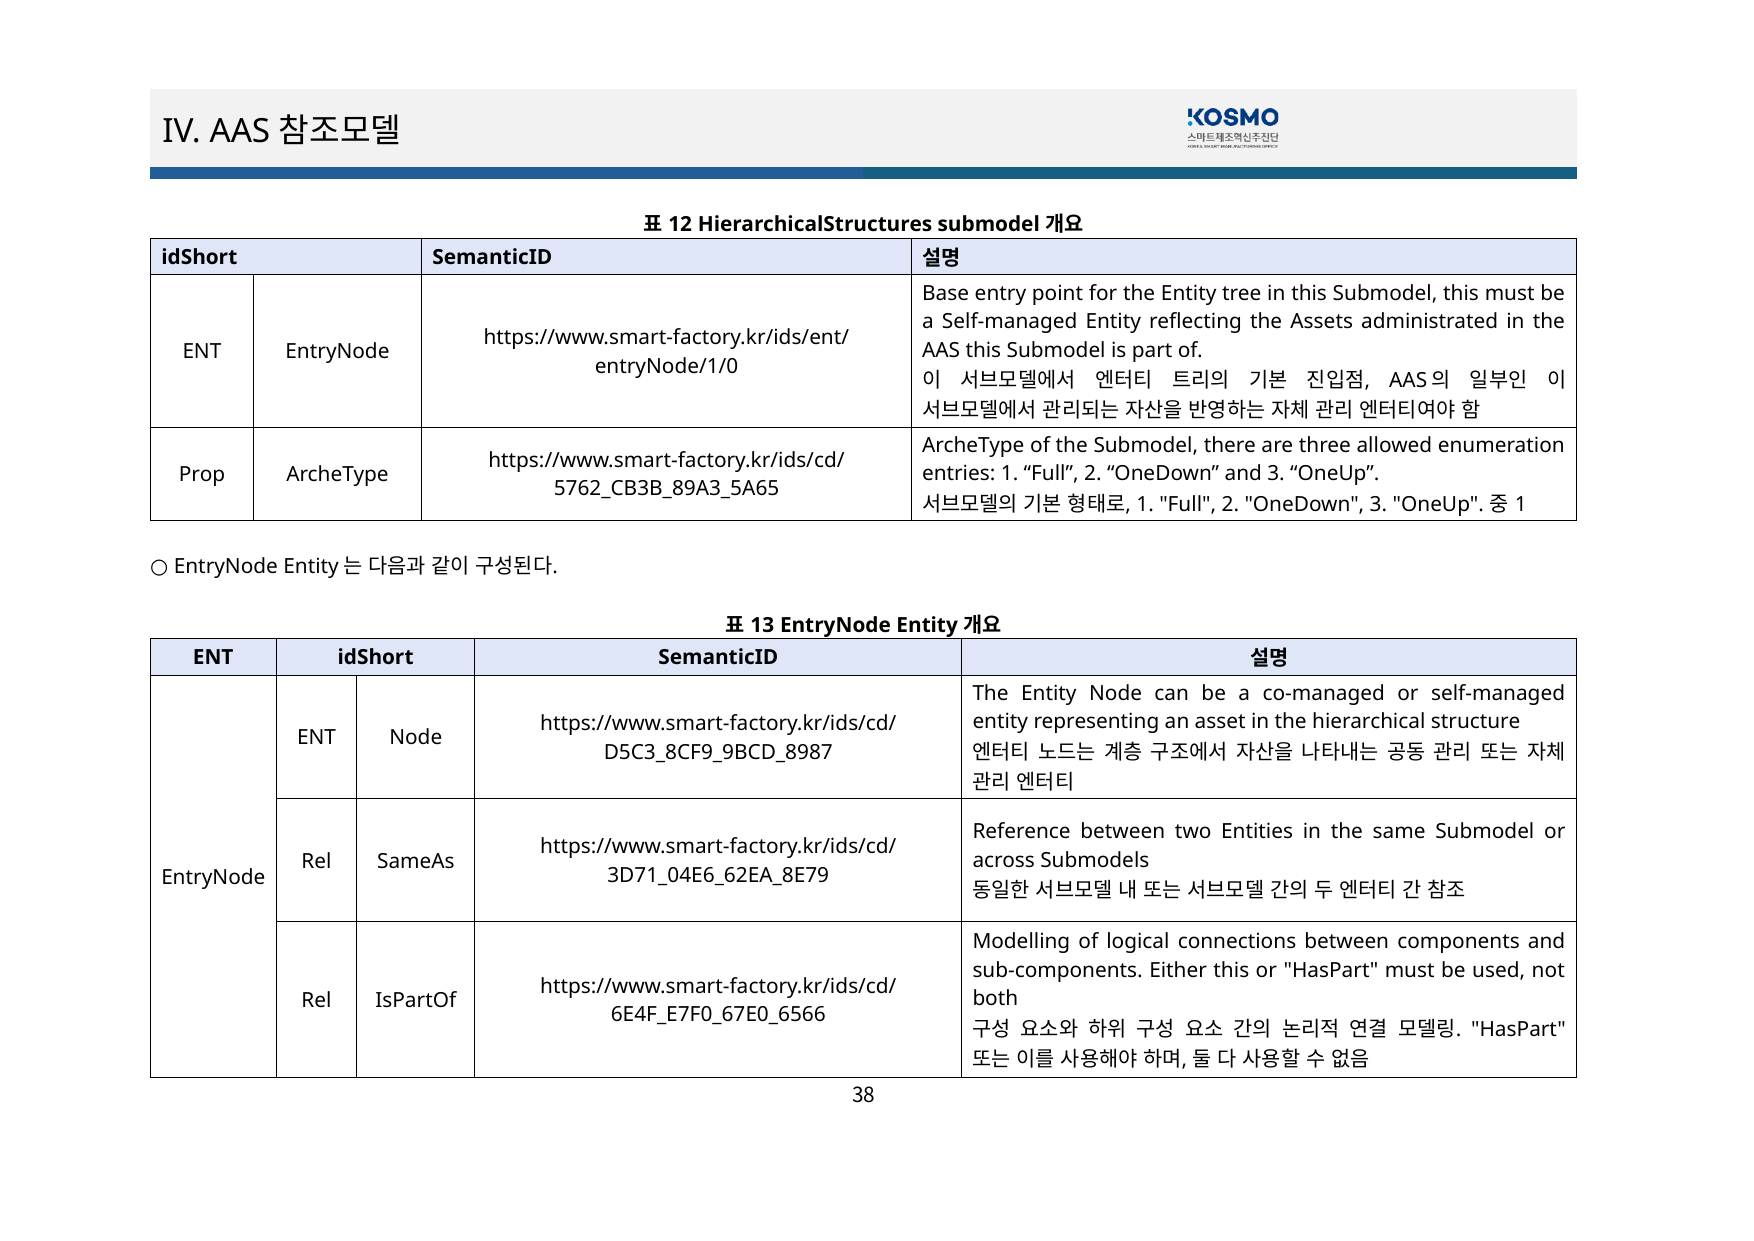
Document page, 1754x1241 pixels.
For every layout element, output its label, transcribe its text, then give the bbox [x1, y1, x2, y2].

table_cell ArcheType [254, 428, 421, 520]
table_header ENT [151, 639, 276, 675]
table_header SemanticID [422, 239, 911, 274]
table_cell Base entry point for the Entity tree in this Submodel, this must be a Self-managed Entity reflecting the Assets administrated in the AAS this Submodel is part of. 이 서브모델에서 엔터티 트리의 기본 진입점, AAS의 일부인 이 서브모델에서 관리되는 자산을 반영하는 자체 관리 엔터티여야 함 [912, 275, 1576, 427]
table_cell Modelling of logical connections between components and sub-components. Either this or "HasPart" must be used, not both 구성 요소와 하위 구성 요소 간의 논리적 연결 모델링. "HasPart" 또는 이를 사용해야 하며, 둘 다 사용할 수 없음 [962, 922, 1576, 1077]
picture [1187, 108, 1279, 148]
table_cell https://www.smart-factory.kr/ids/cd/5762_CB3B_89A3_5A65 [422, 428, 911, 520]
table_cell Rel [277, 799, 356, 921]
table_cell ENT [277, 676, 356, 798]
table_cell The Entity Node can be a co-managed or self-managed entity representing an asset in the hierarchical structure 엔터티 노드는 계층 구조에서 자산을 나타내는 공동 관리 또는 자체 관리 엔터티 [962, 676, 1576, 798]
table_cell EntryNode [151, 676, 276, 1077]
table_header idShort [277, 639, 474, 675]
table_cell Rel [277, 922, 356, 1077]
table_cell Reference between two Entities in the same Submodel or across Submodels 동일한 서브모델 내 또는 서브모델 간의 두 엔터티 간 참조 [962, 799, 1576, 921]
text ○ EntryNode Entity는 다음과 같이 구성된다. [150, 549, 1577, 579]
table_cell https://www.smart-factory.kr/ids/cd/6E4F_E7F0_67E0_6566 [475, 922, 961, 1077]
table_cell https://www.smart-factory.kr/ids/cd/3D71_04E6_62EA_8E79 [475, 799, 961, 921]
table_cell ArcheType of the Submodel, there are three allowed enumeration entries: 1. “Full”, 2. “OneDown” and 3. “OneUp”. 서브모델의 기본 형태로, 1. "Full", 2. "OneDown", 3. "OneUp". 중 1 [912, 428, 1576, 520]
table_cell IsPartOf [357, 922, 474, 1077]
table_header idShort [151, 239, 421, 274]
table_cell Node [357, 676, 474, 798]
table_cell https://www.smart-factory.kr/ids/cd/D5C3_8CF9_9BCD_8987 [475, 676, 961, 798]
table_cell SameAs [357, 799, 474, 921]
table_cell https://www.smart-factory.kr/ids/ent/entryNode/1/0 [422, 275, 911, 427]
table_cell EntryNode [254, 275, 421, 427]
table_cell ENT [151, 275, 253, 427]
table_header 설명 [962, 639, 1576, 675]
text 표 EntryNode Entity 개요 [150, 608, 1577, 638]
table_header 설명 [912, 239, 1576, 274]
table_cell Prop [151, 428, 253, 520]
table_header SemanticID [475, 639, 961, 675]
text 표 HierarchicalStructures submodel 개요 [150, 207, 1577, 238]
